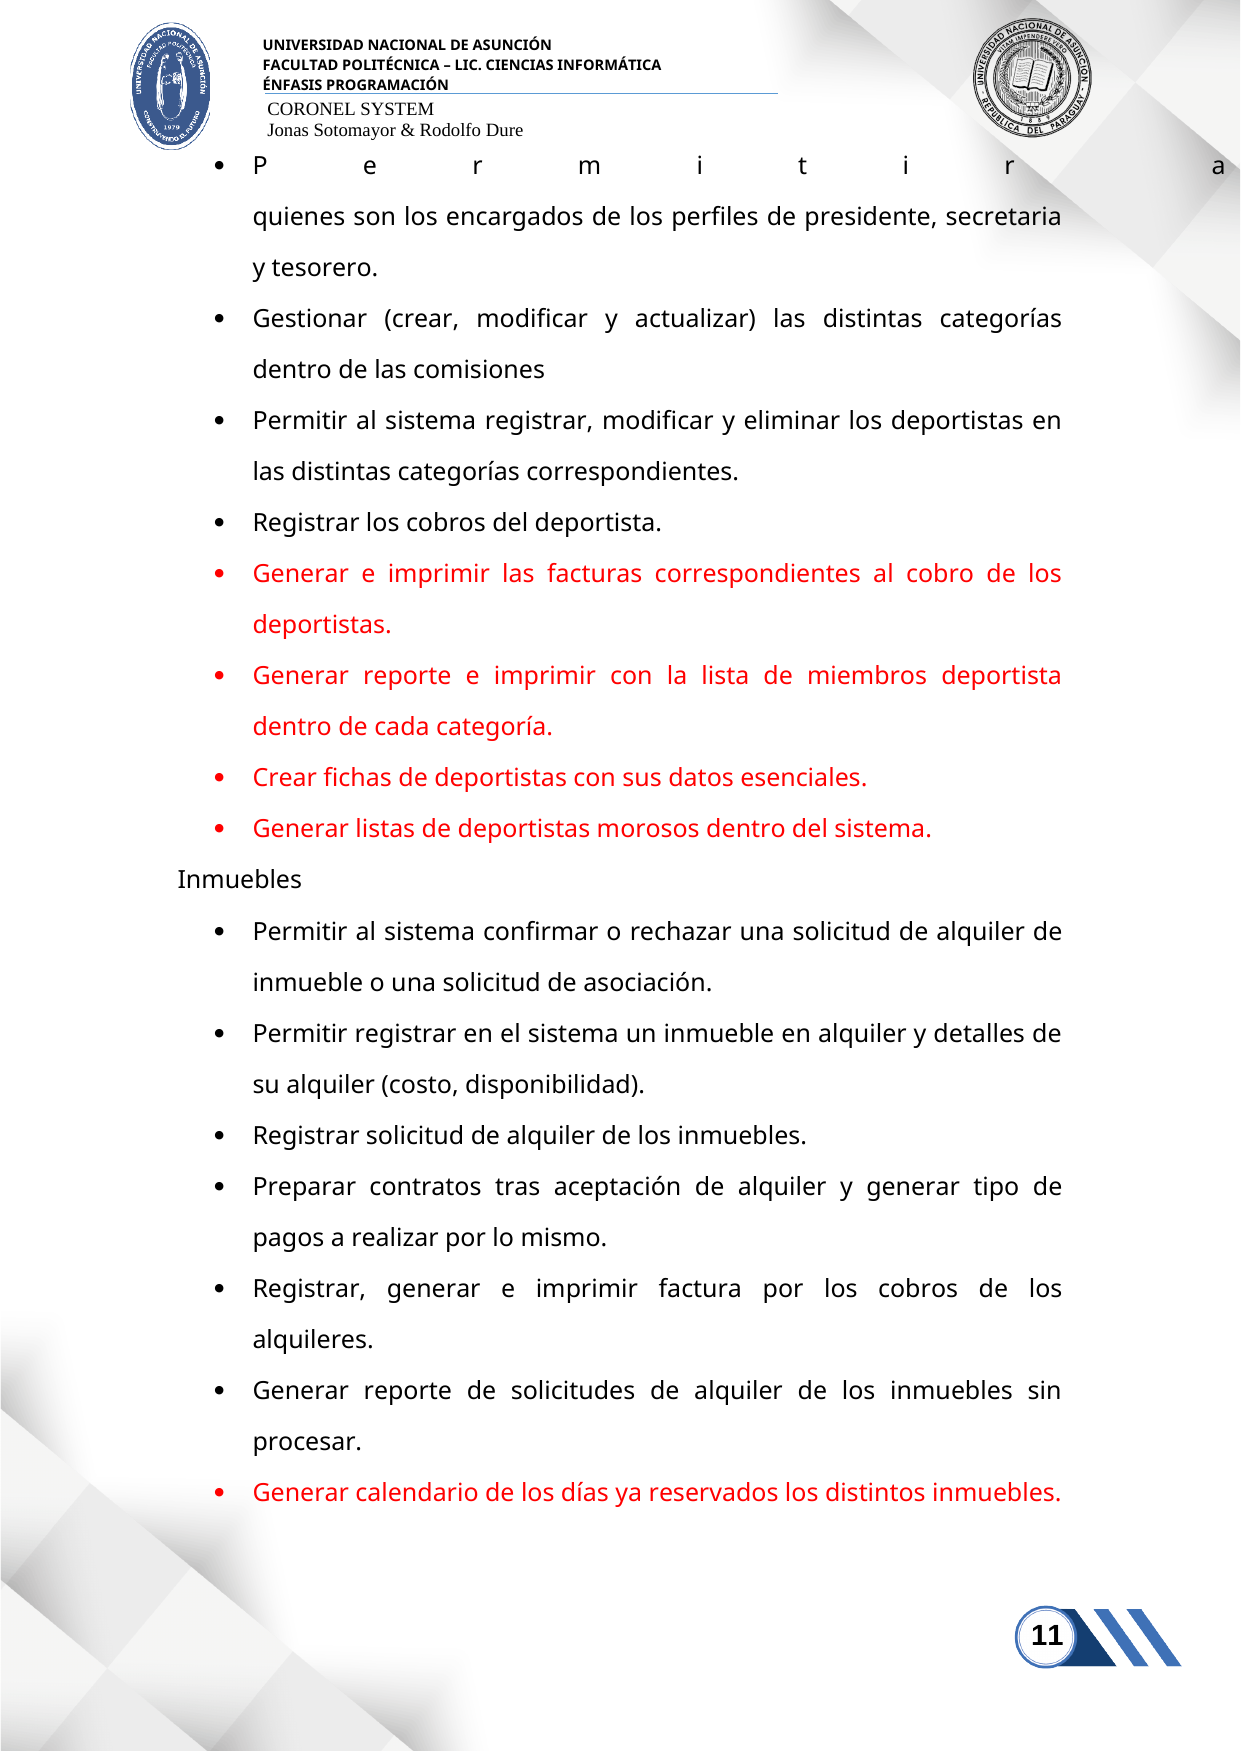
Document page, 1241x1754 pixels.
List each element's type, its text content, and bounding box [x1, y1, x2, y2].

list Preparar contratos tras aceptación de alquiler y generar tipo de pagos a realizar por lo mismo. [215, 1168, 1063, 1253]
list Permitir al sistema registrar las comisiones deportivas e indicar quienes son los encargados de los perfiles de presidente, secretaria y tesorero. [215, 148, 1063, 284]
list Crear fichas de deportistas con sus datos esenciales. [215, 760, 1063, 794]
list Generar reporte e imprimir con la lista de miembros deportista dentro de cada categoría. [215, 658, 1063, 743]
list Generar e imprimir las facturas correspondientes al cobro de los deportistas. [215, 556, 1063, 641]
list Gestionar (crear, modificar y actualizar) las distintas categorías dentro de las comisiones [215, 301, 1063, 386]
list Generar reporte de solicitudes de alquiler de los inmuebles sin procesar. [215, 1373, 1063, 1458]
list Registrar los cobros del deportista. [215, 505, 1063, 539]
list Registrar solicitud de alquiler de los inmuebles. [215, 1117, 1063, 1151]
text Inmuebles [177, 862, 1063, 896]
list Generar listas de deportistas morosos dentro del sistema. [215, 811, 1063, 845]
picture [128, 22, 210, 148]
list Permitir al sistema registrar, modificar y eliminar los deportistas en las distintas categorías correspondientes. [215, 403, 1063, 488]
picture [1005, 1600, 1185, 1674]
picture [2, 1259, 887, 1751]
list Generar calendario de los días ya reservados los distintos inmuebles. [215, 1475, 1063, 1509]
list Permitir al sistema confirmar o rechazar una solicitud de alquiler de inmueble o una solicitud de asociación. [215, 913, 1063, 998]
list Permitir registrar en el sistema un inmueble en alquiler y detalles de su alquiler (costo, disponibilidad). [215, 1015, 1063, 1100]
list Registrar, generar e imprimir factura por los cobros de los alquileres. [215, 1271, 1063, 1356]
picture [355, 0, 1241, 492]
